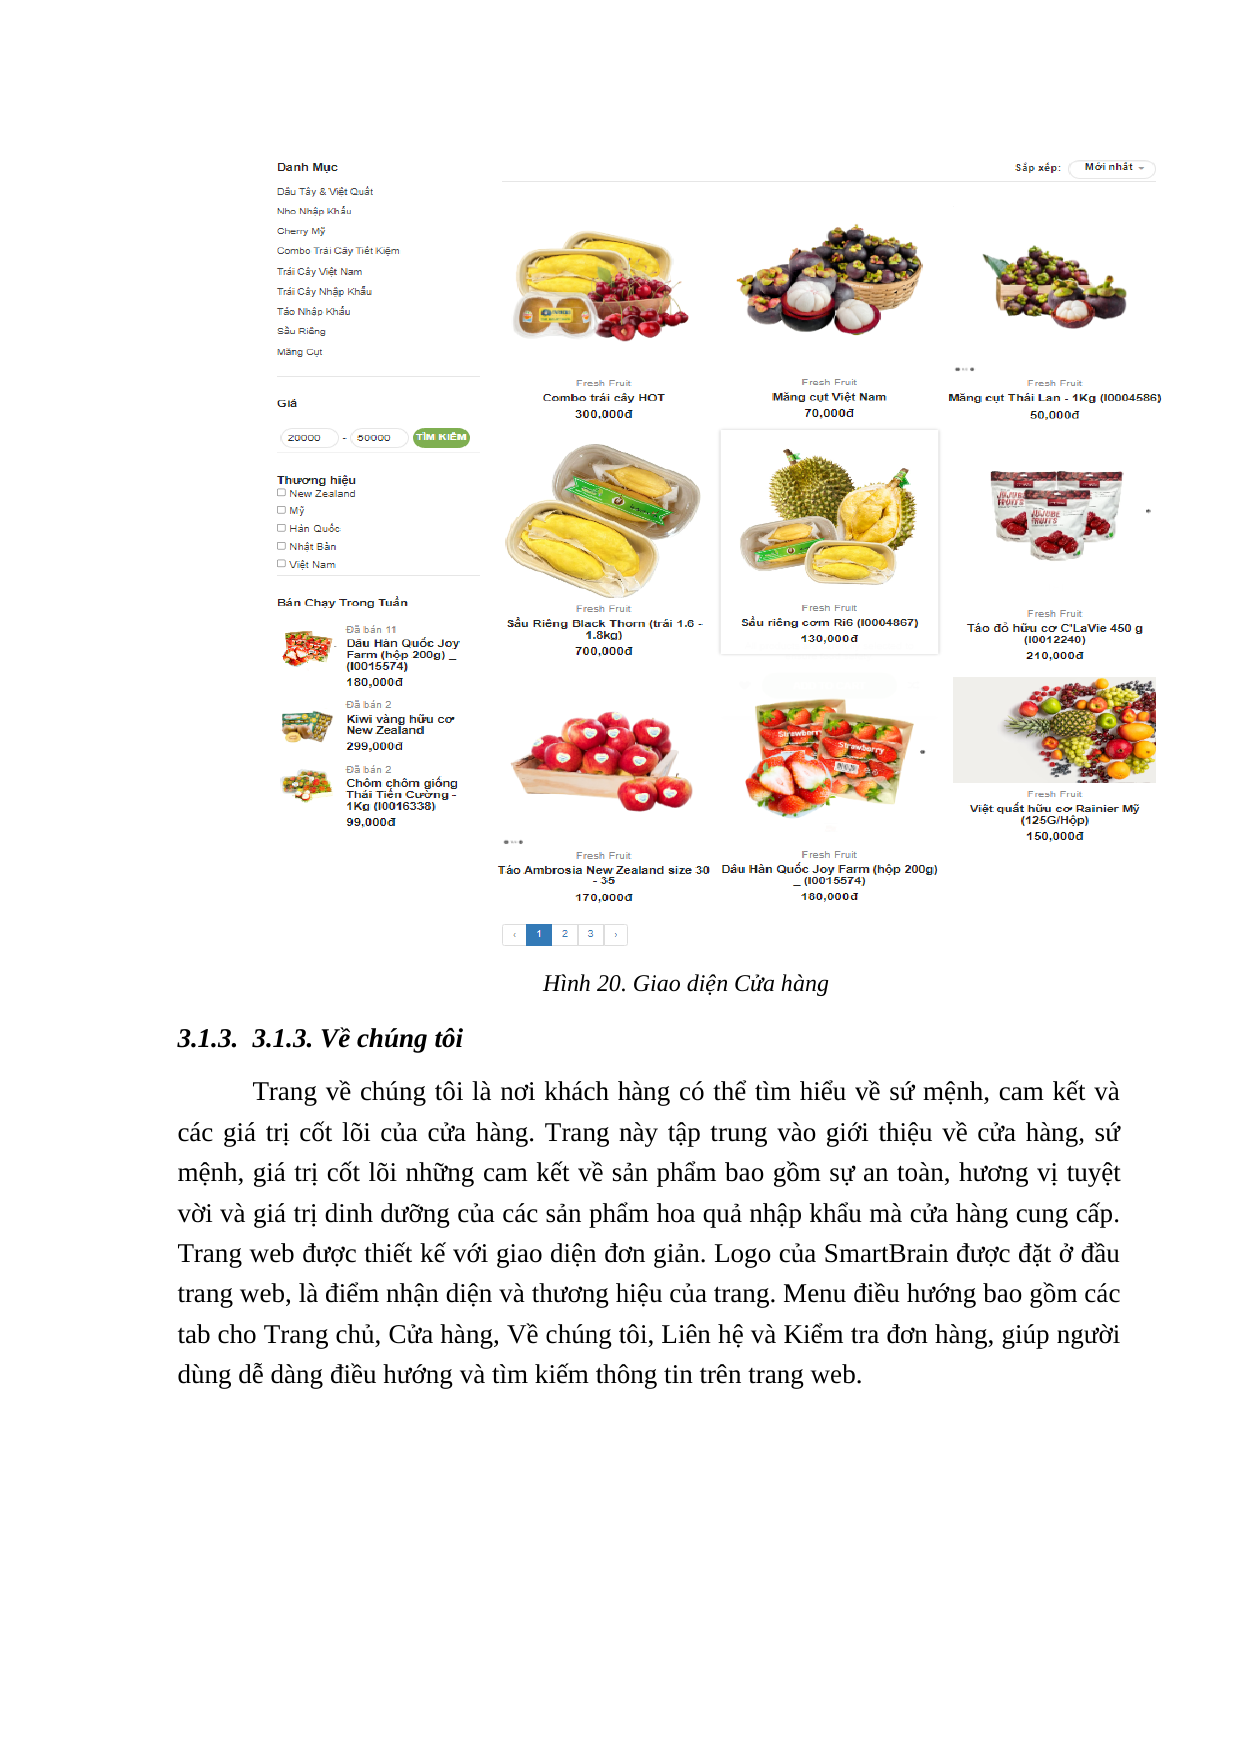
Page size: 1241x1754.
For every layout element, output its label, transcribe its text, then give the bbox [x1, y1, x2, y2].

text Trang về chúng tôi là nơi khách hàng có thể tìm hiểu về sứ mệnh, cam kết và các giá trị cốt lõi của cửa hàng. Trang này tập trung vào giới thiệu về cửa hàng, sứ mệnh, giá trị cốt lõi những cam kết về sản phẩm bao gồm sự an toàn, hương vị tuyệt vời và giá trị dinh dưỡng của các sản phẩm hoa quả nhập khẩu mà cửa hàng cung cấp. Trang web được thiết kế với giao diện đơn giản. Logo của SmartBrain được đặt ở đầu trang web, là điểm nhận diện và thương hiệu của trang. Menu điều hướng bao gồm các tab cho Trang chủ, Cửa hàng, Về chúng tôi, Liên hệ và Kiểm tra đơn hàng, giúp người dùng dễ dàng điều hướng và tìm kiếm thông tin trên trang web. [177, 1075, 1122, 1389]
text Hình 20. Giao diện Cửa hàng [177, 969, 1122, 996]
subtitle 3.1.3. Về chúng tôi [177, 1022, 1122, 1054]
picture [252, 145, 1183, 947]
